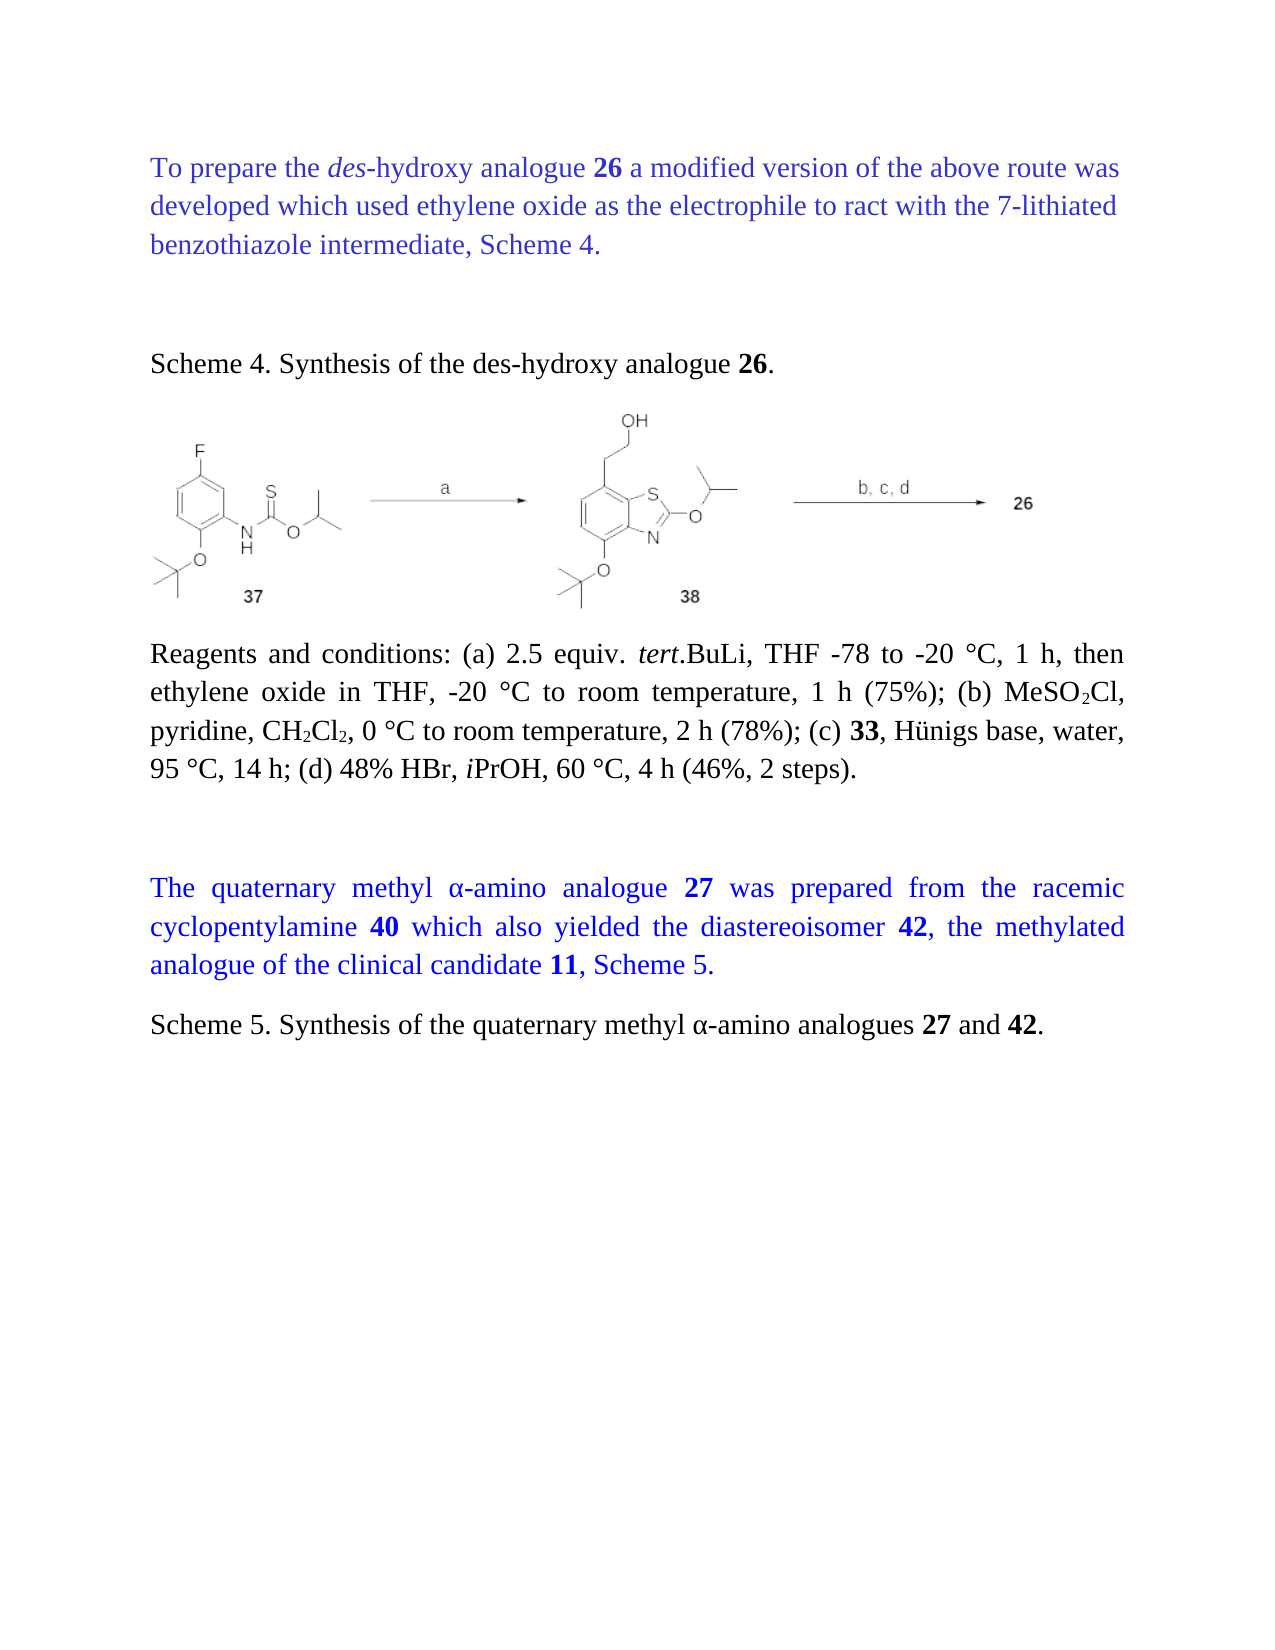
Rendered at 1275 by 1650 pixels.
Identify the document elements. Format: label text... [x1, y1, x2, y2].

text Reagents and conditions: (a) 2.5 equiv. tert.BuLi, THF -78 to -20 °C, 1 h, then ethylene oxide in THF, -20 °C to room temperature, 1 h (75%); (b) MeSO2Cl, pyridine, CH2Cl2, 0 °C to room temperature, 2 h (78%); (c) 33, Hünigs base, water, 95 °C, 14 h; (d) 48% HBr, iPrOH, 60 °C, 4 h (46%, 2 steps). [150, 636, 1125, 785]
text Scheme 4. Synthesis of the des-hydroxy analogue 26. [150, 346, 1125, 379]
text The quaternary methyl α-amino analogue 27 was prepared from the racemic cyclopentylamine 40 which also yielded the diastereoisomer 42, the methylated analogue of the clinical candidate 11, Scheme 5. [150, 870, 1125, 981]
text To prepare the des-hydroxy analogue 26 a modified version of the above route was developed which used ethylene oxide as the electrophile to ract with the 7-lithiated benzothiazole intermediate, Scheme 4. [150, 150, 1125, 261]
text Scheme 5. Synthesis of the quaternary methyl α-amino analogues 27 and 42. [150, 1007, 1125, 1040]
